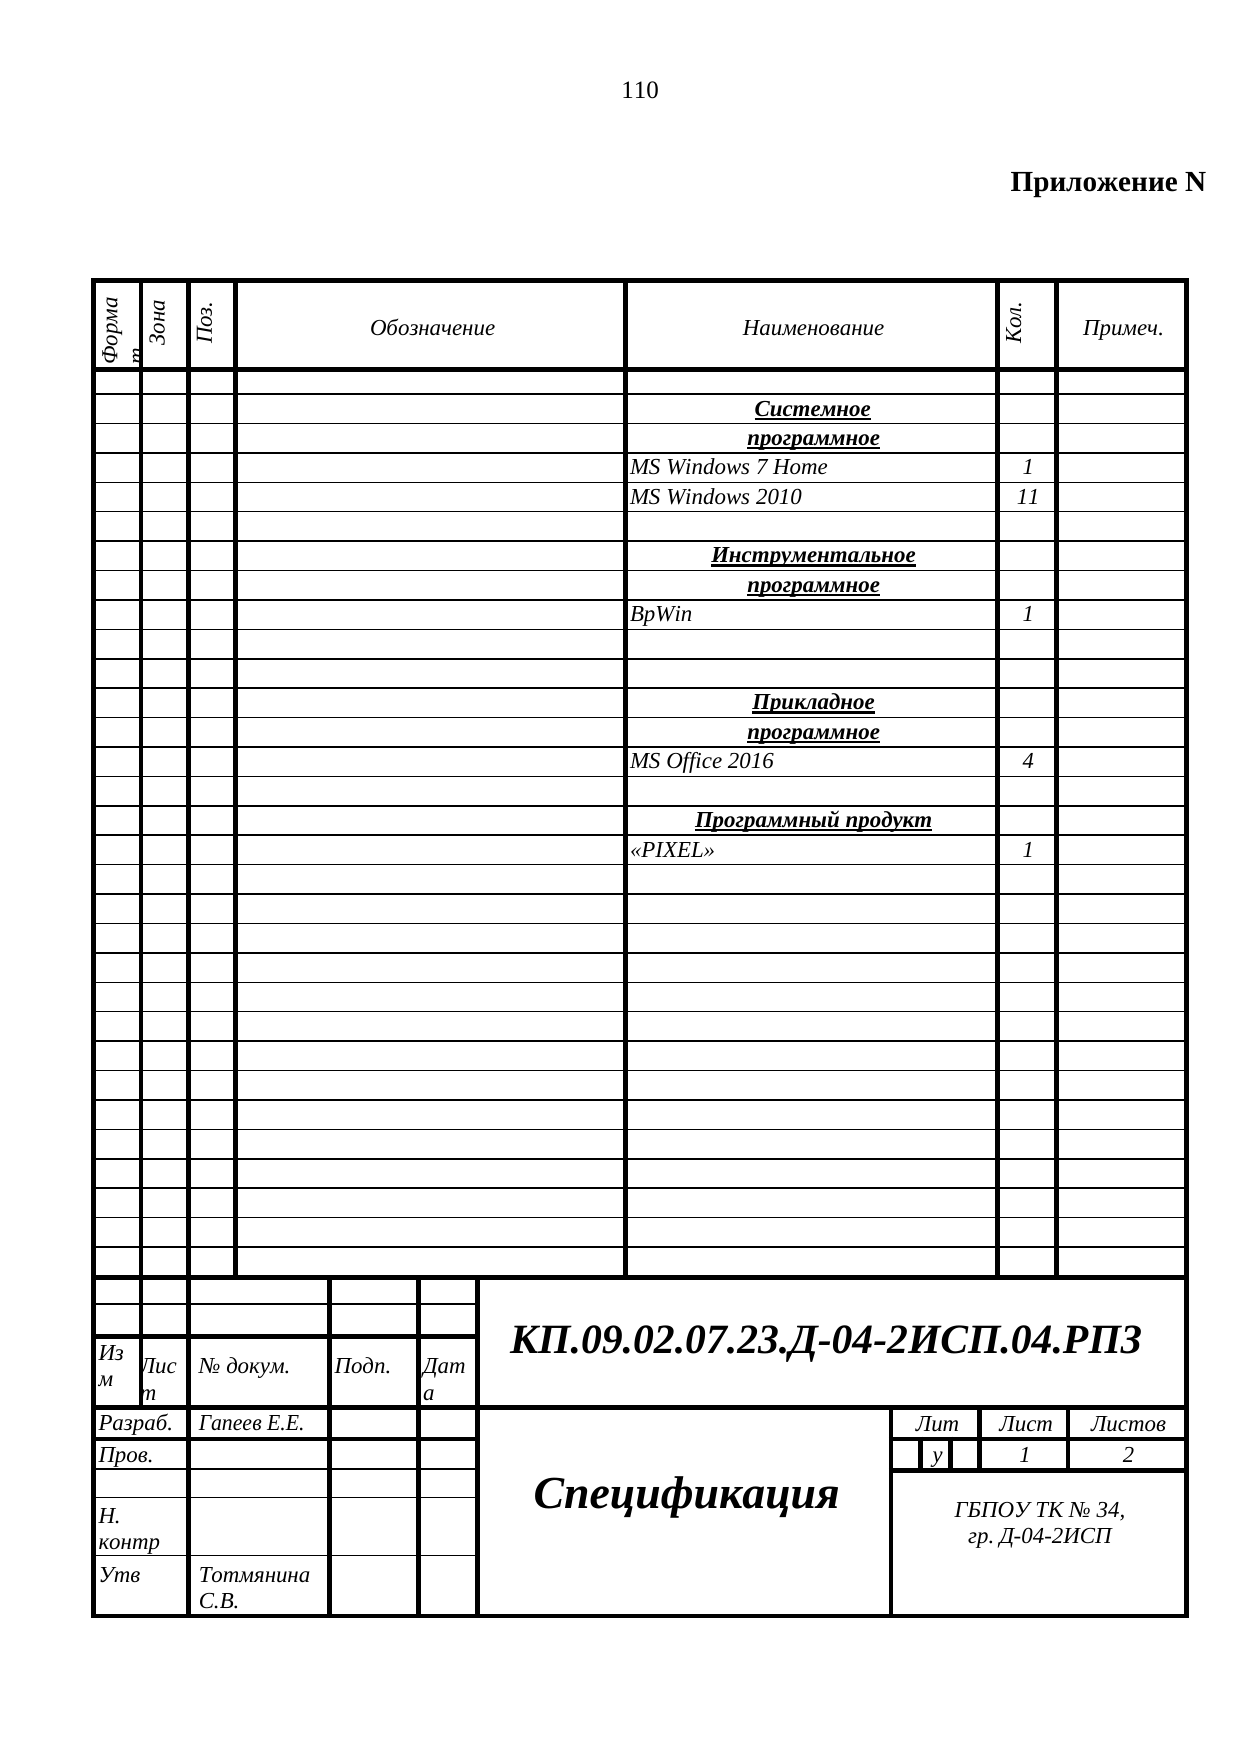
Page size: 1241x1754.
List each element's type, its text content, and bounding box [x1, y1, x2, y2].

table_cell [1059, 630, 1184, 658]
table_cell [191, 630, 233, 658]
table_cell Листов [1070, 1410, 1184, 1437]
table_cell [143, 395, 186, 423]
table_cell [1059, 512, 1184, 540]
table_cell [191, 1305, 327, 1334]
table_cell [628, 1218, 995, 1246]
table_cell [238, 895, 623, 922]
table_cell [143, 836, 186, 864]
table_cell [421, 1498, 475, 1554]
table_cell [1000, 424, 1054, 452]
table_cell [238, 424, 623, 452]
table_cell 2 [1070, 1441, 1184, 1468]
table_cell Спецификация [480, 1410, 889, 1613]
table_cell [191, 865, 233, 893]
table_cell [1000, 1248, 1054, 1275]
table_cell [238, 1012, 623, 1040]
table_cell Н. контр [96, 1498, 186, 1554]
table_cell [96, 630, 139, 658]
table_cell [1059, 807, 1184, 834]
text Приложение N [75, 164, 1206, 198]
table_cell [238, 601, 623, 628]
table_cell [96, 748, 139, 776]
table_cell программное [628, 718, 995, 746]
table_cell [96, 1101, 139, 1128]
table_cell [953, 1441, 977, 1468]
table_cell [96, 454, 139, 481]
table_cell [238, 1042, 623, 1069]
table_cell [96, 372, 139, 393]
table_cell [1059, 748, 1184, 776]
table_cell [421, 1441, 475, 1468]
table_cell [238, 660, 623, 687]
table_cell [191, 983, 233, 1011]
table_cell [143, 807, 186, 834]
table_cell [191, 836, 233, 864]
table_cell [96, 865, 139, 893]
table_cell [1000, 1130, 1054, 1158]
table_cell [96, 924, 139, 952]
table_cell [238, 395, 623, 423]
table_cell [1059, 718, 1184, 746]
table_cell [238, 807, 623, 834]
table_cell [238, 1248, 623, 1275]
table_cell [1000, 954, 1054, 981]
table_cell [1000, 630, 1054, 658]
table_cell [96, 483, 139, 511]
table_cell [96, 512, 139, 540]
table_cell 1 [1000, 454, 1054, 481]
table_header Наименование [628, 283, 995, 367]
table_cell [1000, 865, 1054, 893]
table_cell [332, 1470, 416, 1497]
table_cell Пров. [96, 1441, 186, 1468]
table_cell [238, 1218, 623, 1246]
table_cell [143, 483, 186, 511]
table_cell [238, 1189, 623, 1217]
table_cell [1059, 983, 1184, 1011]
table_cell [96, 660, 139, 687]
table_cell [143, 718, 186, 746]
table_cell [143, 660, 186, 687]
table_cell [1059, 895, 1184, 922]
table_cell [238, 836, 623, 864]
table_cell [143, 748, 186, 776]
table_cell [628, 954, 995, 981]
table_cell [628, 1071, 995, 1099]
table_cell [238, 571, 623, 599]
table_cell Дата [421, 1339, 475, 1405]
table_cell [143, 689, 186, 717]
table_cell КП.09.02.07.23.Д-04-2ИСП.04.РПЗ [480, 1280, 1184, 1405]
table_cell [143, 1101, 186, 1128]
table_cell у [923, 1441, 948, 1468]
table_cell [96, 1071, 139, 1099]
table_cell «PIXEL» [628, 836, 995, 864]
table_cell Из м [96, 1339, 139, 1405]
table_cell [1000, 1160, 1054, 1187]
table_cell [191, 1101, 233, 1128]
table_cell [143, 1305, 186, 1334]
table_cell [421, 1470, 475, 1497]
table_cell BpWin [628, 601, 995, 628]
table_cell [238, 718, 623, 746]
table_cell [143, 424, 186, 452]
table_cell № докум. [191, 1339, 327, 1405]
table_cell [96, 1160, 139, 1187]
table_cell [1059, 660, 1184, 687]
table_cell [238, 777, 623, 805]
table_cell MS Windows 2010 [628, 483, 995, 511]
table_cell [1059, 954, 1184, 981]
table_cell [1000, 1101, 1054, 1128]
table_header Кол. [1000, 283, 1054, 367]
table_cell [628, 660, 995, 687]
table_cell [421, 1410, 475, 1437]
table_cell [1059, 1218, 1184, 1246]
table_cell [1000, 1042, 1054, 1069]
table_cell [332, 1498, 416, 1554]
table_cell [628, 895, 995, 922]
table_cell [238, 748, 623, 776]
table_cell Утв [96, 1556, 186, 1613]
table_cell [191, 395, 233, 423]
table_cell [1000, 1218, 1054, 1246]
table_cell [191, 512, 233, 540]
table_cell [1059, 601, 1184, 628]
table_cell [628, 983, 995, 1011]
table_cell [628, 924, 995, 952]
table_cell [1000, 512, 1054, 540]
table_cell [191, 689, 233, 717]
table_cell [191, 1441, 327, 1468]
table_cell [96, 1280, 139, 1303]
table_cell [238, 483, 623, 511]
table_cell Разраб. [96, 1410, 186, 1437]
table_cell [191, 1498, 327, 1554]
table_cell [143, 1071, 186, 1099]
table_cell [332, 1410, 416, 1437]
table_cell [1059, 372, 1184, 393]
table_cell [191, 483, 233, 511]
table_cell [96, 571, 139, 599]
table_cell [628, 1160, 995, 1187]
table_cell [191, 954, 233, 981]
table_cell [1000, 395, 1054, 423]
table_cell [1059, 1189, 1184, 1217]
table_cell [893, 1441, 918, 1468]
table_cell [1059, 424, 1184, 452]
table_cell [191, 542, 233, 569]
table_cell [238, 1130, 623, 1158]
table_cell Тотмянина С.В. [191, 1556, 327, 1613]
table_cell [191, 1248, 233, 1275]
table_cell [1059, 483, 1184, 511]
table_cell [628, 372, 995, 393]
table_cell [1059, 865, 1184, 893]
table_cell [191, 1012, 233, 1040]
table_cell [1059, 1160, 1184, 1187]
table_cell [143, 542, 186, 569]
table_cell [191, 424, 233, 452]
table_cell Подп. [332, 1339, 416, 1405]
table_cell [96, 424, 139, 452]
table_cell [1000, 807, 1054, 834]
table_cell [628, 1042, 995, 1069]
table_cell [1000, 777, 1054, 805]
table_cell [191, 454, 233, 481]
table_cell [1000, 689, 1054, 717]
table_cell [143, 924, 186, 952]
table_cell [143, 1042, 186, 1069]
table_cell Лист [982, 1410, 1066, 1437]
table_cell [96, 601, 139, 628]
table_cell [96, 954, 139, 981]
table_cell [1059, 542, 1184, 569]
table_cell [143, 1280, 186, 1303]
table_cell [143, 895, 186, 922]
table_cell [1000, 1012, 1054, 1040]
table_cell [143, 1012, 186, 1040]
table_cell [1000, 1189, 1054, 1217]
table_cell [191, 1042, 233, 1069]
table_cell [191, 601, 233, 628]
table_cell [1059, 836, 1184, 864]
table_cell [628, 1012, 995, 1040]
table_cell [628, 1248, 995, 1275]
table_cell [421, 1305, 475, 1334]
table_cell [143, 777, 186, 805]
table_cell [628, 777, 995, 805]
table_cell [1000, 718, 1054, 746]
table_cell [1059, 571, 1184, 599]
table_cell [238, 689, 623, 717]
table_cell [1000, 372, 1054, 393]
table_cell [143, 512, 186, 540]
table_cell [1059, 395, 1184, 423]
table_cell [191, 1280, 327, 1303]
table_cell [191, 1218, 233, 1246]
table_cell [191, 777, 233, 805]
table_header Поз. [191, 283, 233, 367]
table_cell [143, 954, 186, 981]
table_header Обозначение [238, 283, 623, 367]
table_cell [143, 454, 186, 481]
table_cell [143, 601, 186, 628]
table_cell [628, 1130, 995, 1158]
table_cell [96, 1012, 139, 1040]
table_cell [143, 630, 186, 658]
table_cell [191, 1071, 233, 1099]
table_cell MS Office 2016 [628, 748, 995, 776]
table_cell [191, 1130, 233, 1158]
table_cell 11 [1000, 483, 1054, 511]
table_cell [1059, 777, 1184, 805]
table_cell [1059, 1248, 1184, 1275]
table_cell 1 [982, 1441, 1066, 1468]
table_cell [143, 1160, 186, 1187]
table_cell [96, 542, 139, 569]
table_cell [238, 454, 623, 481]
table_cell Инструментальное [628, 542, 995, 569]
table_cell [191, 748, 233, 776]
table_cell [238, 1071, 623, 1099]
table_cell [143, 1218, 186, 1246]
table_cell 4 [1000, 748, 1054, 776]
table_cell [143, 372, 186, 393]
table_cell Программный продукт [628, 807, 995, 834]
table_cell Прикладное [628, 689, 995, 717]
table_cell [96, 983, 139, 1011]
table_cell [238, 865, 623, 893]
table_cell [143, 571, 186, 599]
table_cell [1059, 1130, 1184, 1158]
table_cell программное [628, 424, 995, 452]
table_cell [238, 1101, 623, 1128]
table_cell [96, 1130, 139, 1158]
table_cell [96, 395, 139, 423]
table_cell [96, 1218, 139, 1246]
table_cell [628, 630, 995, 658]
table_cell Гапеев Е.Е. [191, 1410, 327, 1437]
table_cell [332, 1305, 416, 1334]
table_cell [238, 372, 623, 393]
table_cell [1000, 1071, 1054, 1099]
table_cell MS Windows 7 Home [628, 454, 995, 481]
table_cell [191, 718, 233, 746]
table_cell [143, 865, 186, 893]
table_cell [628, 865, 995, 893]
table_cell [1059, 454, 1184, 481]
table_cell [238, 630, 623, 658]
table_cell [96, 1305, 139, 1334]
table_cell ГБПОУ ТК № 34, гр. Д-04-2ИСП [893, 1473, 1184, 1613]
table_header Зона [143, 283, 186, 367]
table_cell [1059, 689, 1184, 717]
table_cell [96, 777, 139, 805]
table_cell 1 [1000, 836, 1054, 864]
table_cell [332, 1556, 416, 1613]
table_cell [191, 1189, 233, 1217]
table_header Формат [96, 283, 139, 367]
table_cell 1 [1000, 601, 1054, 628]
table_cell Системное [628, 395, 995, 423]
table_cell [238, 924, 623, 952]
table_cell [238, 983, 623, 1011]
table_cell [191, 1160, 233, 1187]
table_cell [1059, 1012, 1184, 1040]
table_cell [143, 983, 186, 1011]
table_cell [191, 660, 233, 687]
table_cell [143, 1248, 186, 1275]
table_cell [96, 1042, 139, 1069]
table_cell [96, 807, 139, 834]
table_cell [238, 1160, 623, 1187]
table_cell [238, 542, 623, 569]
table_cell [191, 807, 233, 834]
table_cell Лит [893, 1410, 977, 1437]
table_cell [96, 895, 139, 922]
table_cell [96, 1248, 139, 1275]
table_cell [96, 689, 139, 717]
table_cell Лист [143, 1339, 186, 1405]
table_cell [421, 1280, 475, 1303]
table_cell [1000, 983, 1054, 1011]
table_cell [238, 954, 623, 981]
table_cell [96, 1470, 186, 1497]
table_cell [628, 1189, 995, 1217]
table_cell [1000, 571, 1054, 599]
table_cell [96, 836, 139, 864]
table_cell [332, 1280, 416, 1303]
table_cell [191, 895, 233, 922]
table_cell [1059, 1101, 1184, 1128]
table_cell [191, 924, 233, 952]
table_cell [628, 512, 995, 540]
table_header Примеч. [1059, 283, 1184, 367]
table_cell [191, 571, 233, 599]
table_cell [1059, 1071, 1184, 1099]
table_cell [96, 1189, 139, 1217]
table_cell [238, 512, 623, 540]
table_cell программное [628, 571, 995, 599]
table_cell [421, 1556, 475, 1613]
table_cell [96, 718, 139, 746]
table_cell [143, 1130, 186, 1158]
table_cell [143, 1189, 186, 1217]
table_cell [628, 1101, 995, 1128]
table_cell [1000, 660, 1054, 687]
table_cell [191, 372, 233, 393]
table_cell [1059, 924, 1184, 952]
table_cell [1000, 895, 1054, 922]
table_cell [1000, 924, 1054, 952]
table_cell [191, 1470, 327, 1497]
table_cell [1000, 542, 1054, 569]
table_cell [1059, 1042, 1184, 1069]
table_cell [332, 1441, 416, 1468]
